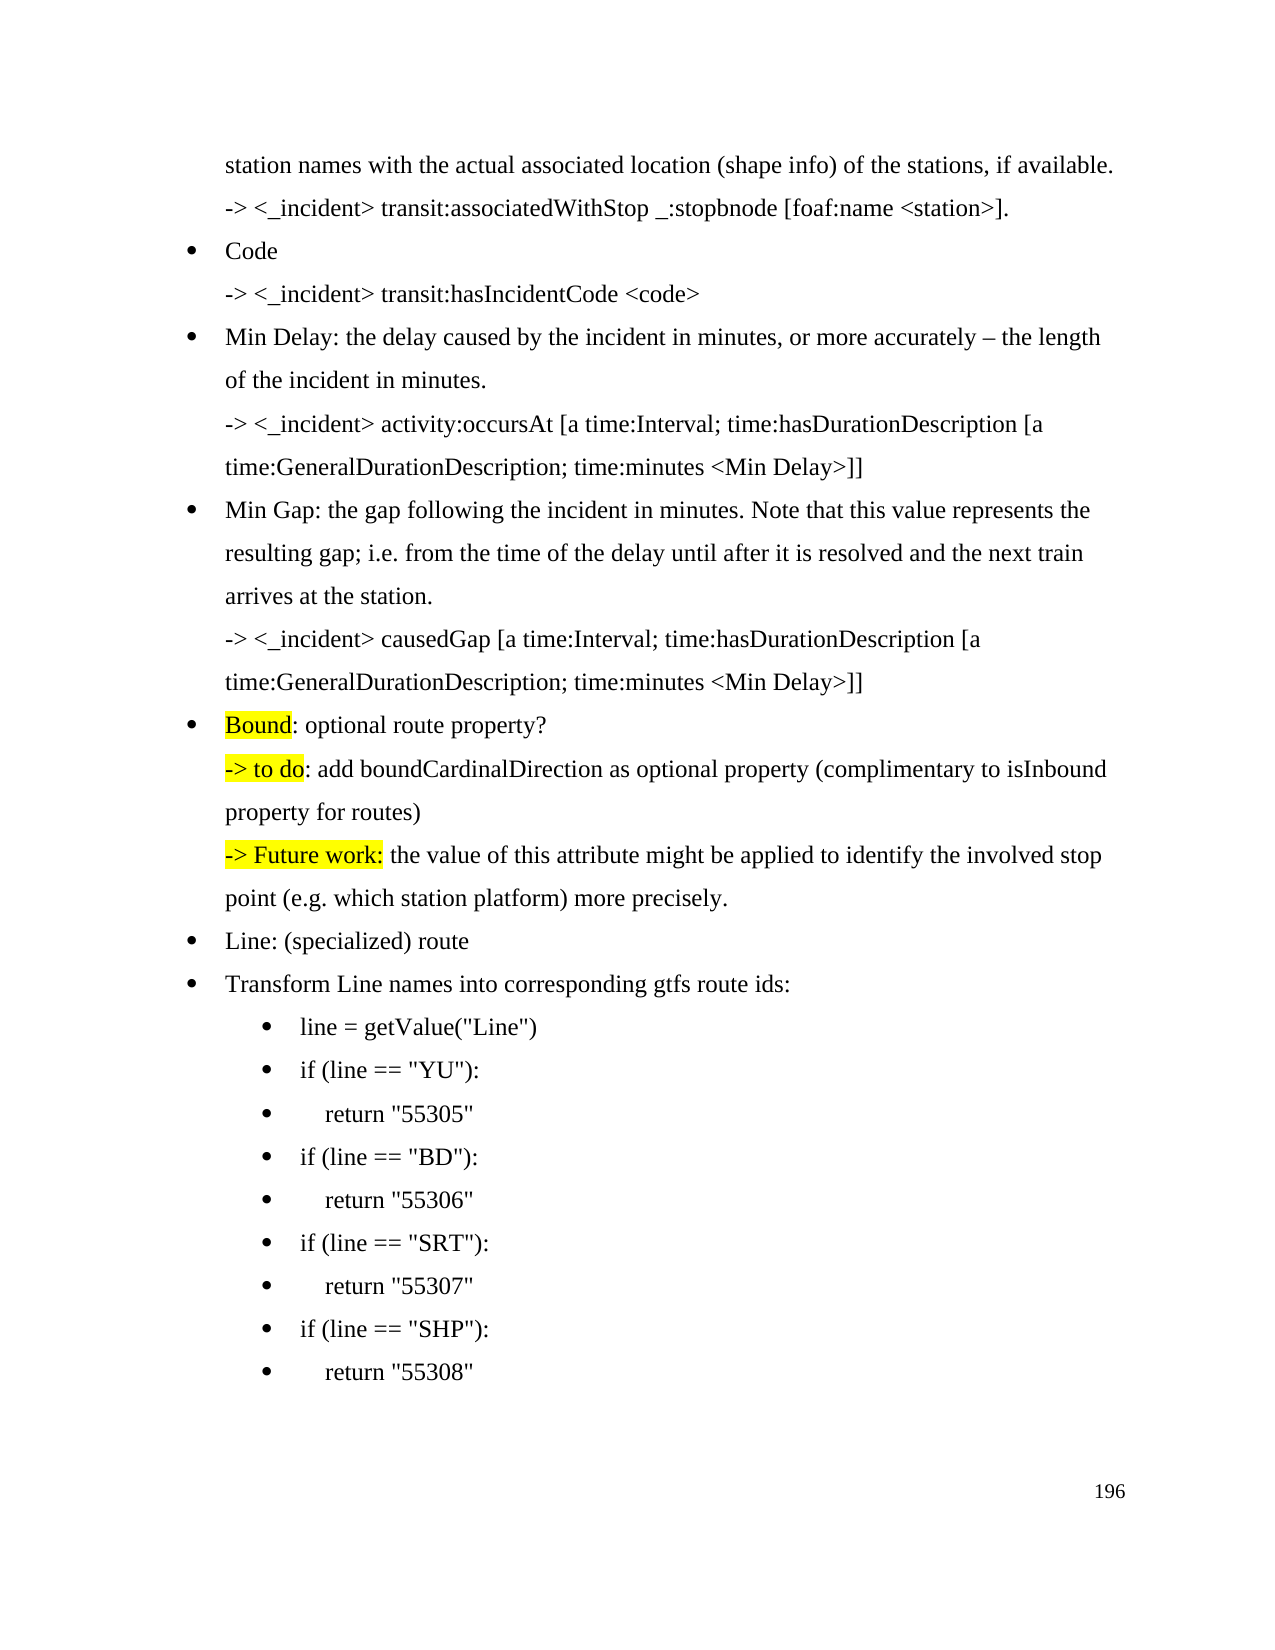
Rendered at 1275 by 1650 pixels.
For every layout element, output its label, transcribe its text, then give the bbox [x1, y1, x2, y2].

list if (line == "BD"): [262, 1142, 1125, 1171]
list if (line == "SRT"): [262, 1228, 1125, 1257]
list Min Delay: the delay caused by the incident in minutes, or more accurately – the length of the incident in minutes. -> <_incident> activity:occursAt [a time:Interval; time:hasDurationDescription [a time:GeneralDurationDescription; time:minutes <Min Delay>]] [187, 322, 1125, 481]
list return "55306" [262, 1185, 1125, 1214]
list Min Gap: the gap following the incident in minutes. Note that this value represents the resulting gap; i.e. from the time of the delay until after it is resolved and the next train arrives at the station. -> <_incident> causedGap [a time:Interval; time:hasDurationDescription [a time:GeneralDurationDescription; time:minutes <Min Delay>]] [187, 495, 1125, 696]
list if (line == "YU"): [262, 1056, 1125, 1084]
list if (line == "SHP"): [262, 1314, 1125, 1343]
list Bound: optional route property? -> to do: add boundCardinalDirection as optional property (complimentary to isInbound property for routes) -> Future work: the value of this attribute might be applied to identify the involved stop point (e.g. which station platform) more precisely. [187, 711, 1125, 912]
list return "55305" [262, 1099, 1125, 1127]
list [187, 150, 1125, 222]
list Line: (specialized) route [187, 926, 1125, 955]
list Transform Line names into corresponding gtfs route ids: [187, 969, 1125, 998]
list return "55307" [262, 1271, 1125, 1300]
list line = getValue("Line") [262, 1012, 1125, 1041]
list Code -> <_incident> transit:hasIncidentCode <code> [187, 236, 1125, 308]
list return "55308" [262, 1357, 1125, 1386]
